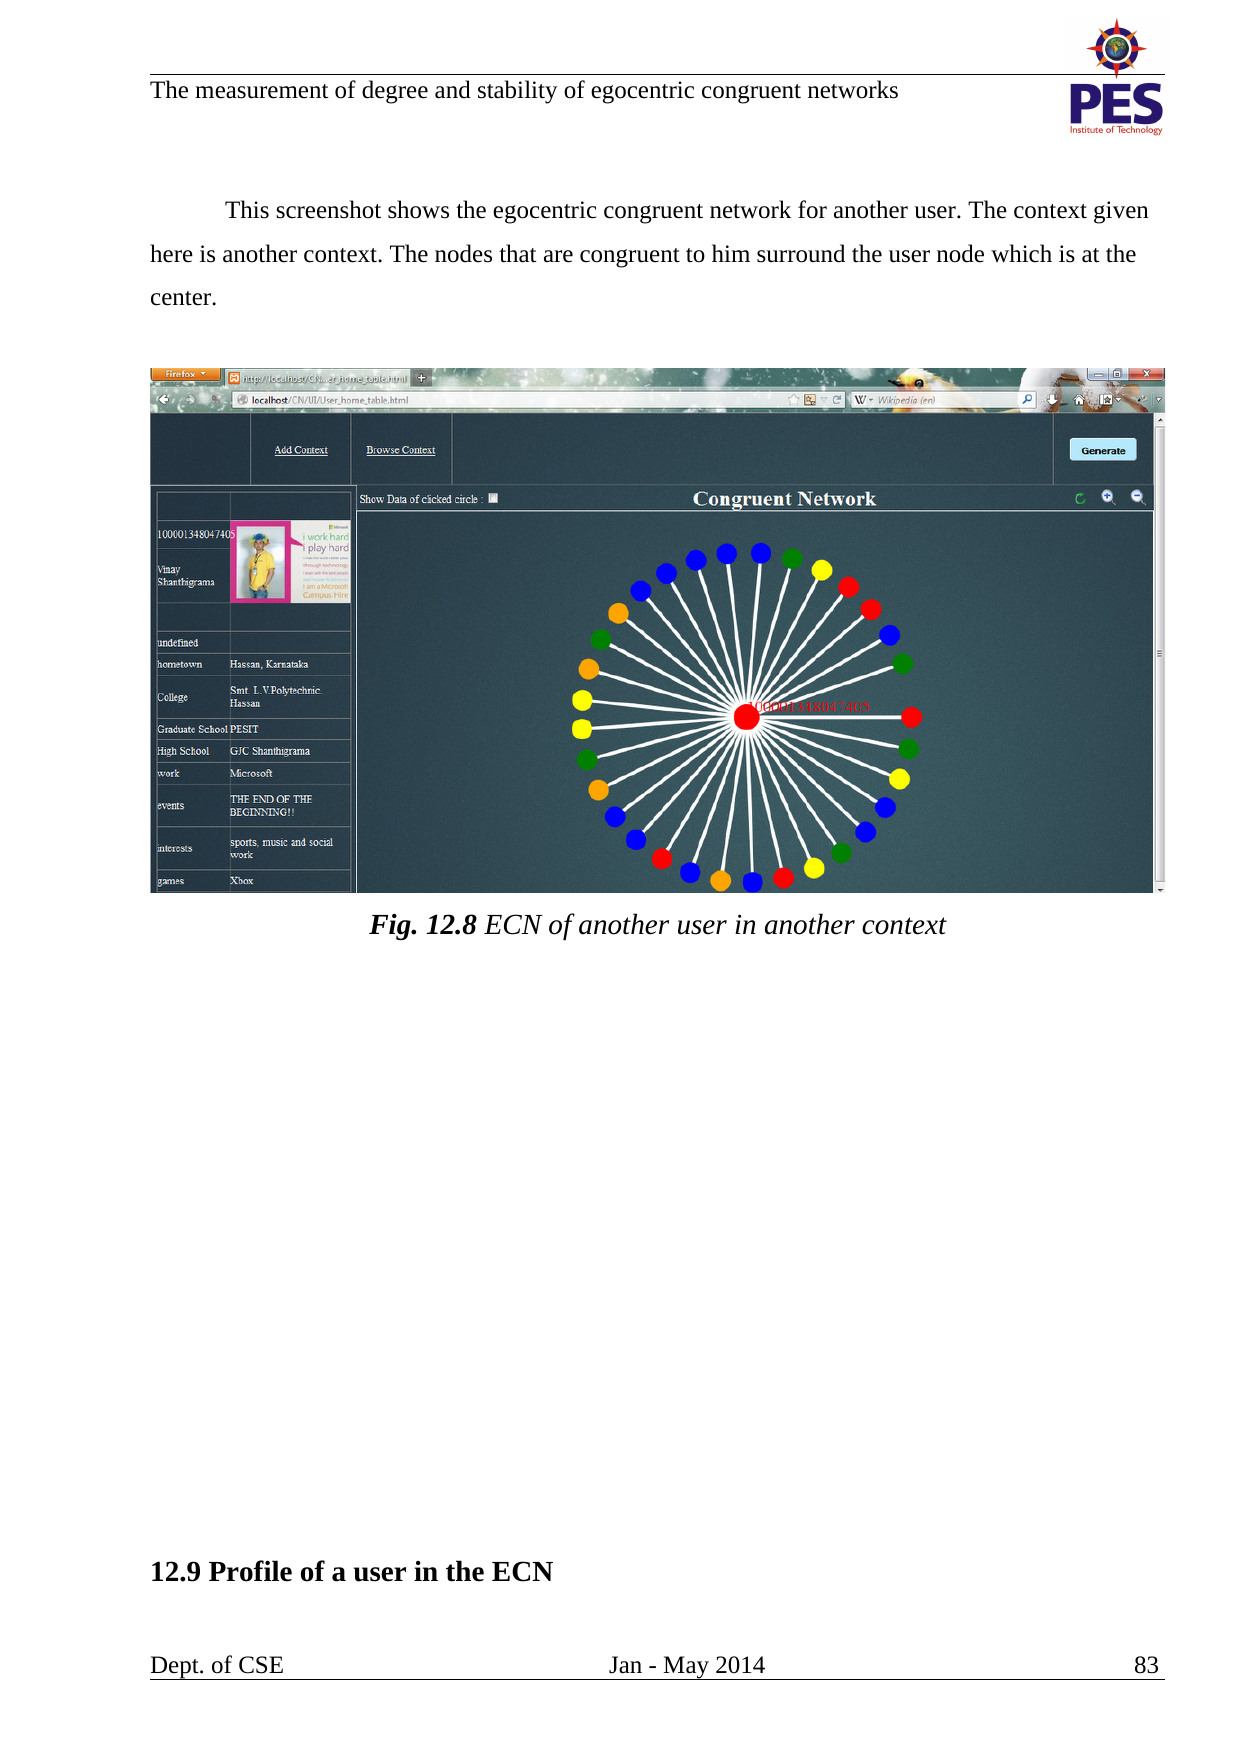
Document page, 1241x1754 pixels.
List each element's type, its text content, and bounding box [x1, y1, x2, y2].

text 12.9 Profile of a user in the ECN [150, 1554, 1165, 1587]
text This screenshot shows the egocentric congruent network for another user. The context given here is another context. The nodes that are congruent to him surround the user node which is at the center. [150, 196, 1165, 311]
picture [150, 368, 1166, 893]
text Fig. 12.8 ECN of another user in another context [150, 907, 1165, 940]
picture [1063, 14, 1170, 139]
